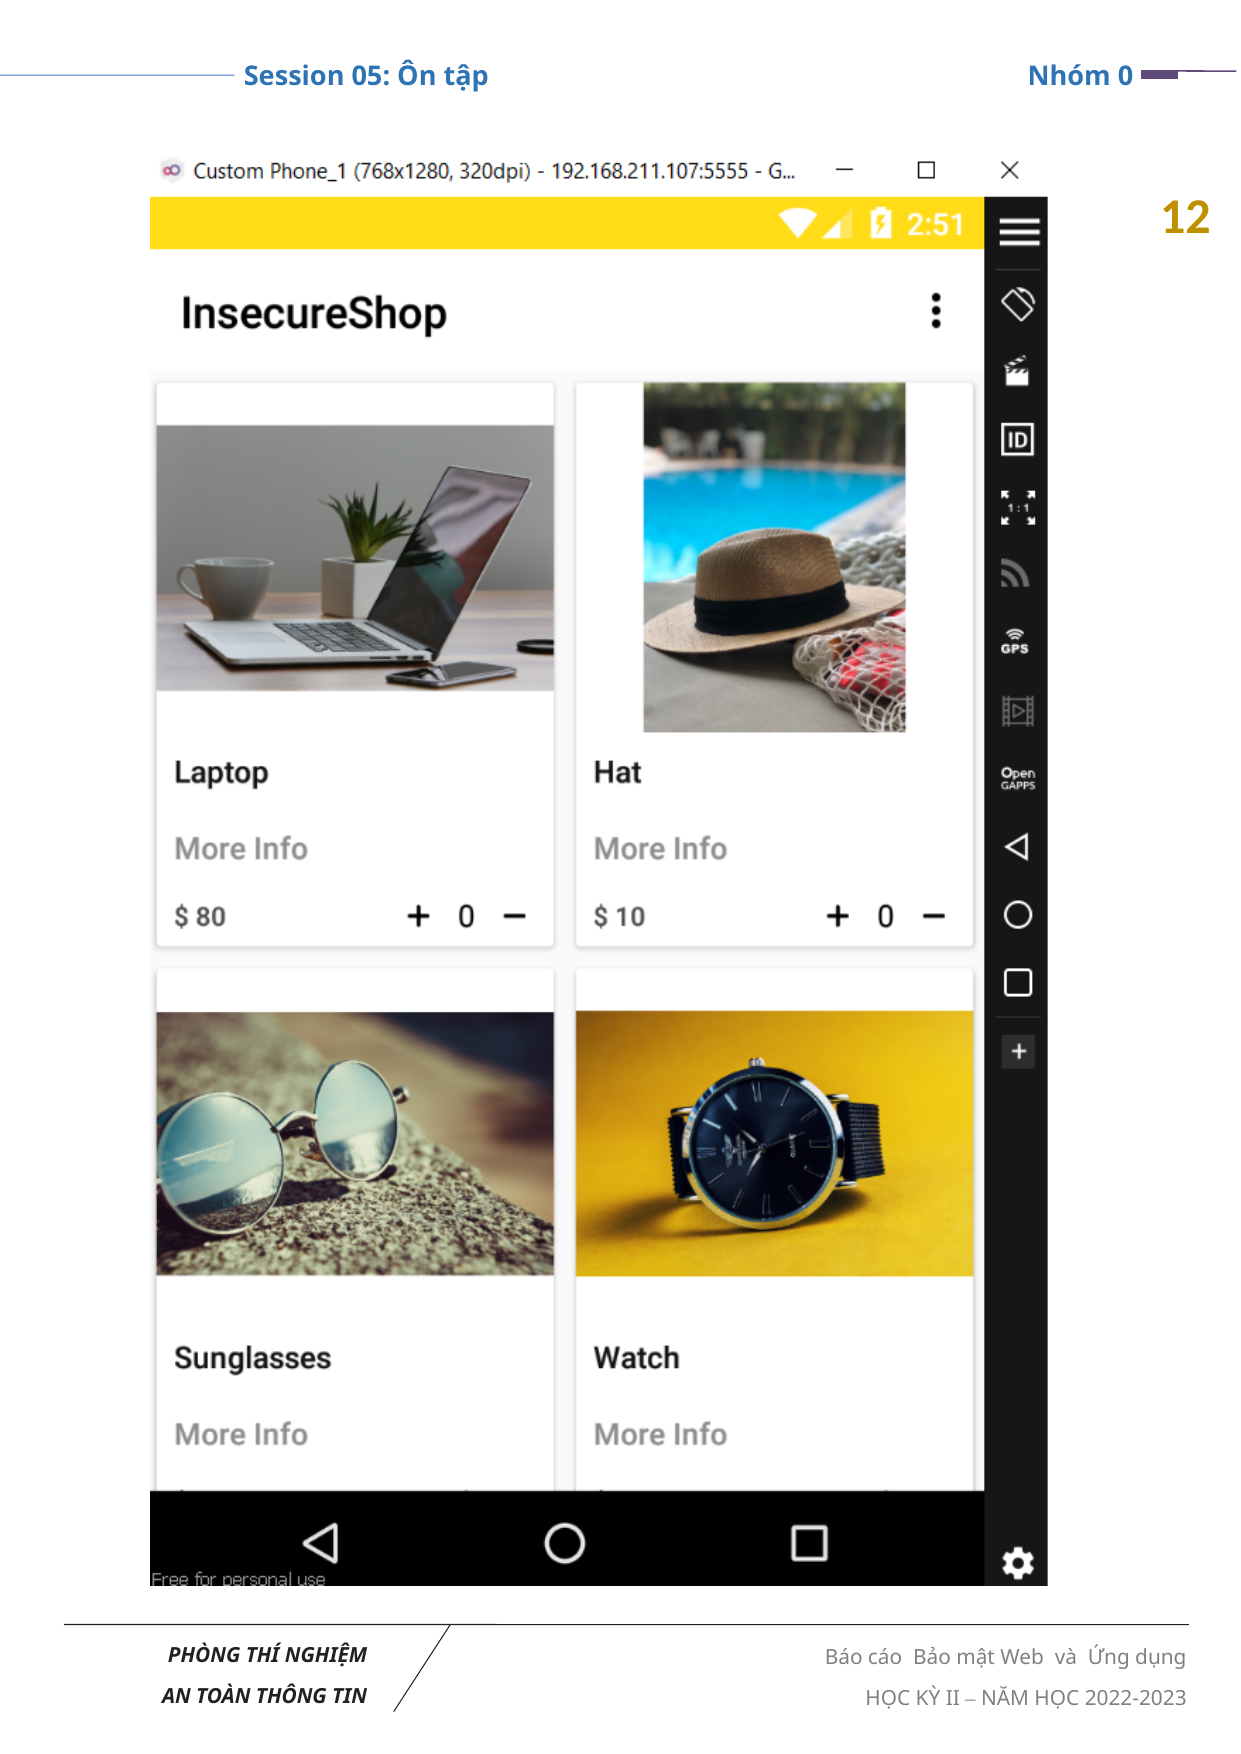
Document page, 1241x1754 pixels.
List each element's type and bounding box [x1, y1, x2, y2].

picture [150, 150, 1048, 1586]
